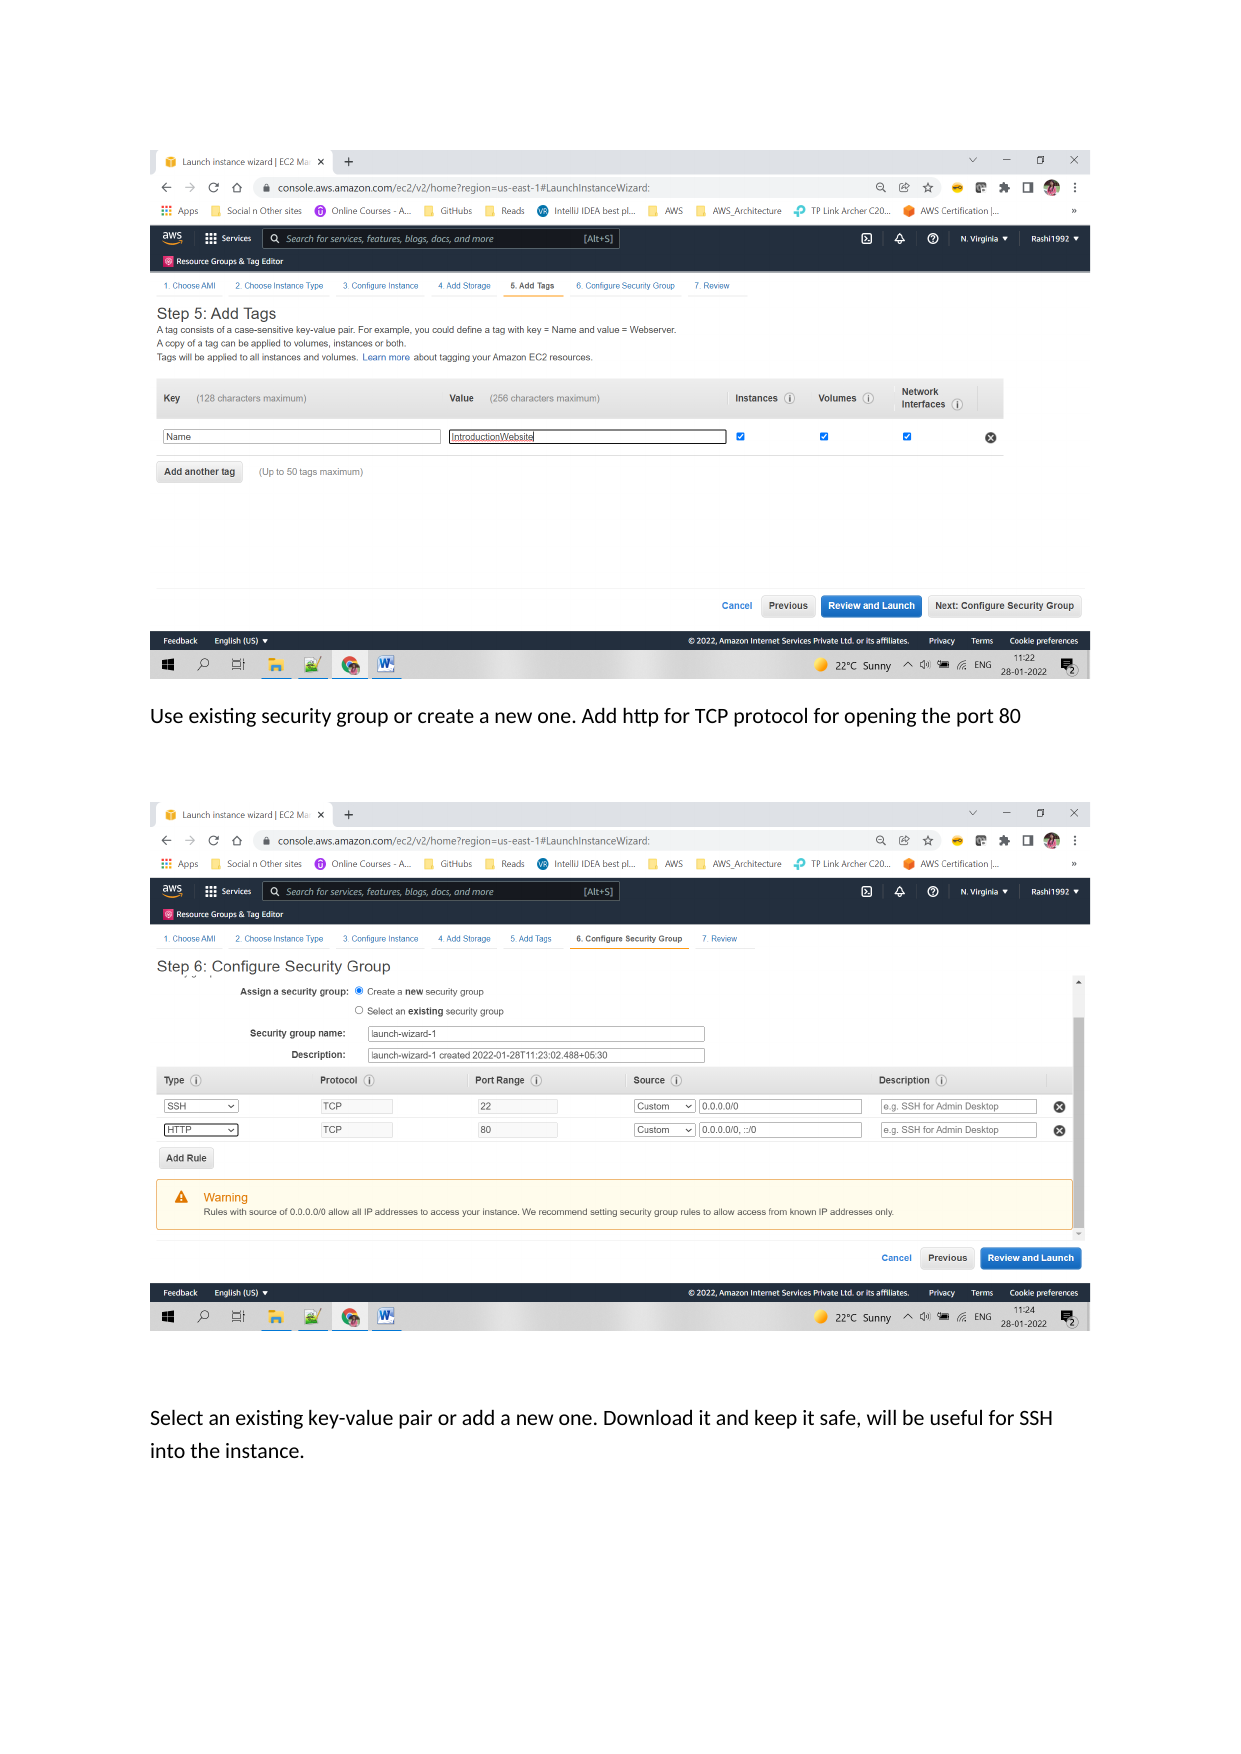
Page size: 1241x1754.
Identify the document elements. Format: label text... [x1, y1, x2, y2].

picture [150, 802, 1091, 1331]
text Use existing security group or create a new one. Add http for TCP protocol for opening the port 80 [150, 702, 1090, 729]
text Select an existing key-value pair or add a new one. Download it and keep it safe, will be useful for SSH into the instance. [150, 1404, 1090, 1464]
picture [150, 150, 1091, 679]
